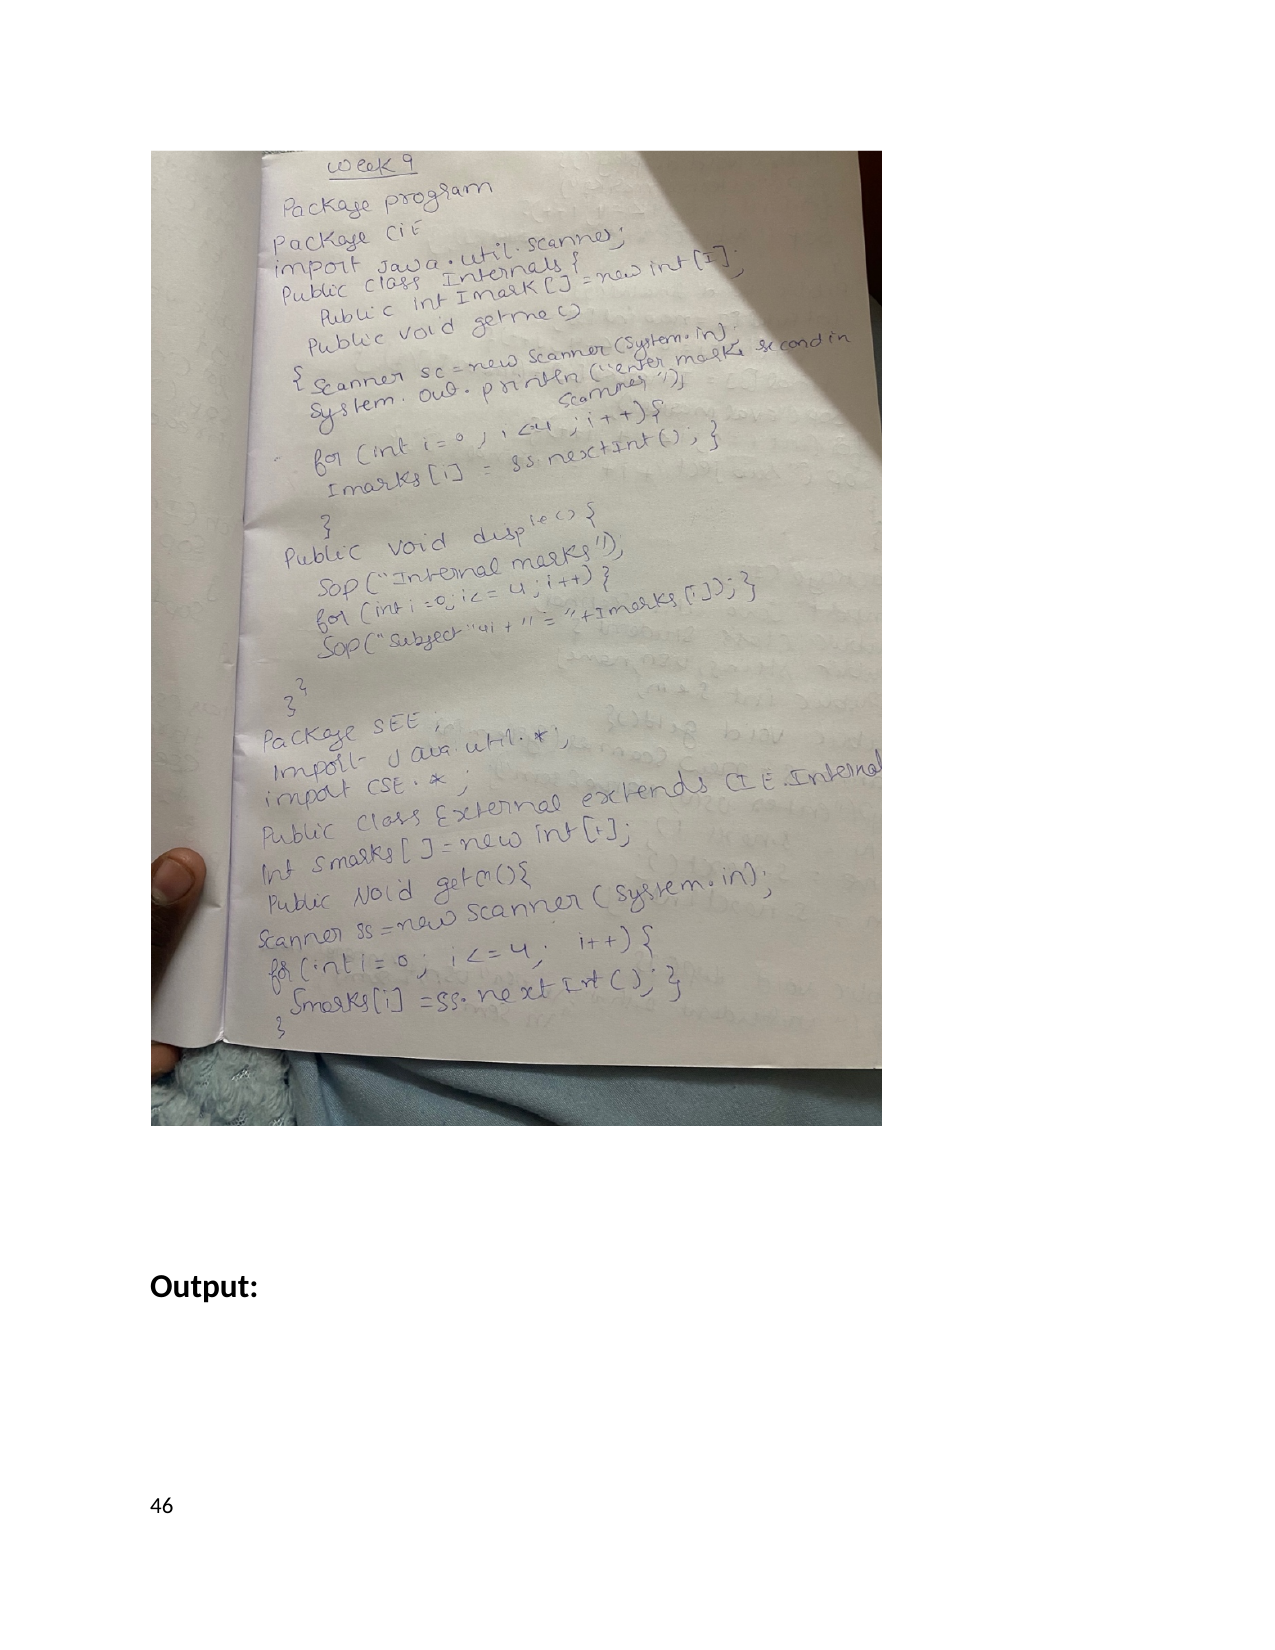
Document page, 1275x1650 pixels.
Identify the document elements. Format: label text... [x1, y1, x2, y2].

picture [151, 152, 882, 1125]
text Output: [150, 1265, 1125, 1306]
